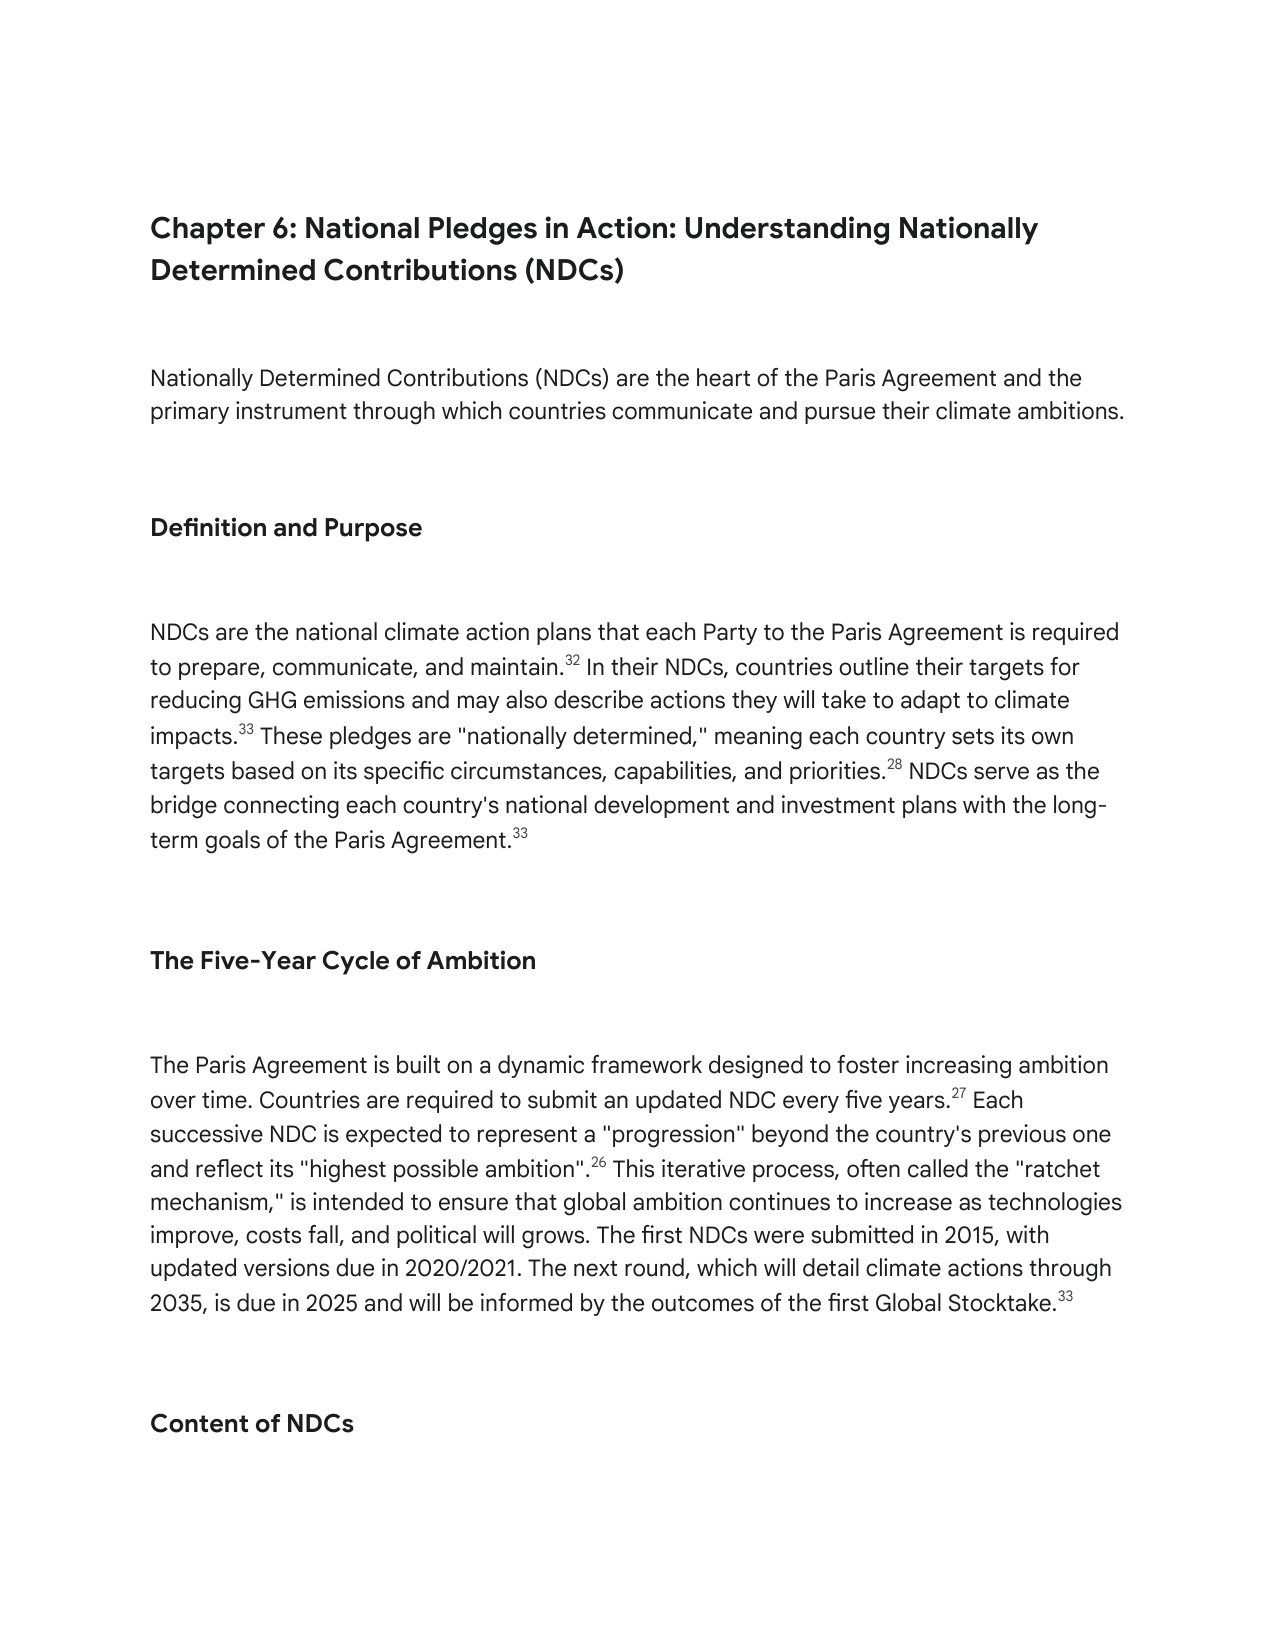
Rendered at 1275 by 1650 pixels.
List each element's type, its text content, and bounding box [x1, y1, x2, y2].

subtitle Chapter 6: National Pledges in Action: Understanding Nationally Determined Contributions (NDCs) [150, 211, 1125, 289]
text Nationally Determined Contributions (NDCs) are the heart of the Paris Agreement and the primary instrument through which countries communicate and pursue their climate ambitions. [150, 364, 1125, 426]
subtitle Content of NDCs [150, 1408, 1125, 1440]
subtitle Definition and Purpose [150, 512, 1125, 544]
text NDCs are the national climate action plans that each Party to the Paris Agreement is required to prepare, communicate, and maintain.32 In their NDCs, countries outline their targets for reducing GHG emissions and may also describe actions they will take to adapt to climate impacts.33 These pledges are "nationally determined," meaning each country sets its own targets based on its specific circumstances, capabilities, and priorities.28 NDCs serve as the bridge connecting each country's national development and investment plans with the long-term goals of the Paris Agreement.33 [150, 618, 1125, 855]
text The Paris Agreement is built on a dynamic framework designed to foster increasing ambition over time. Countries are required to submit an updated NDC every five years.27 Each successive NDC is expected to represent a "progression" beyond the country's previous one and reflect its "highest possible ambition".26 This iterative process, often called the "ratchet mechanism," is intended to ensure that global ambition continues to increase as technologies improve, costs fall, and political will grows. The first NDCs were submitted in 2015, with updated versions due in 2020/2021. The next round, which will detail climate actions through 2035, is due in 2025 and will be informed by the outcomes of the first Global Stocktake.33 [150, 1051, 1125, 1318]
subtitle The Five-Year Cycle of Ambition [150, 946, 1125, 977]
